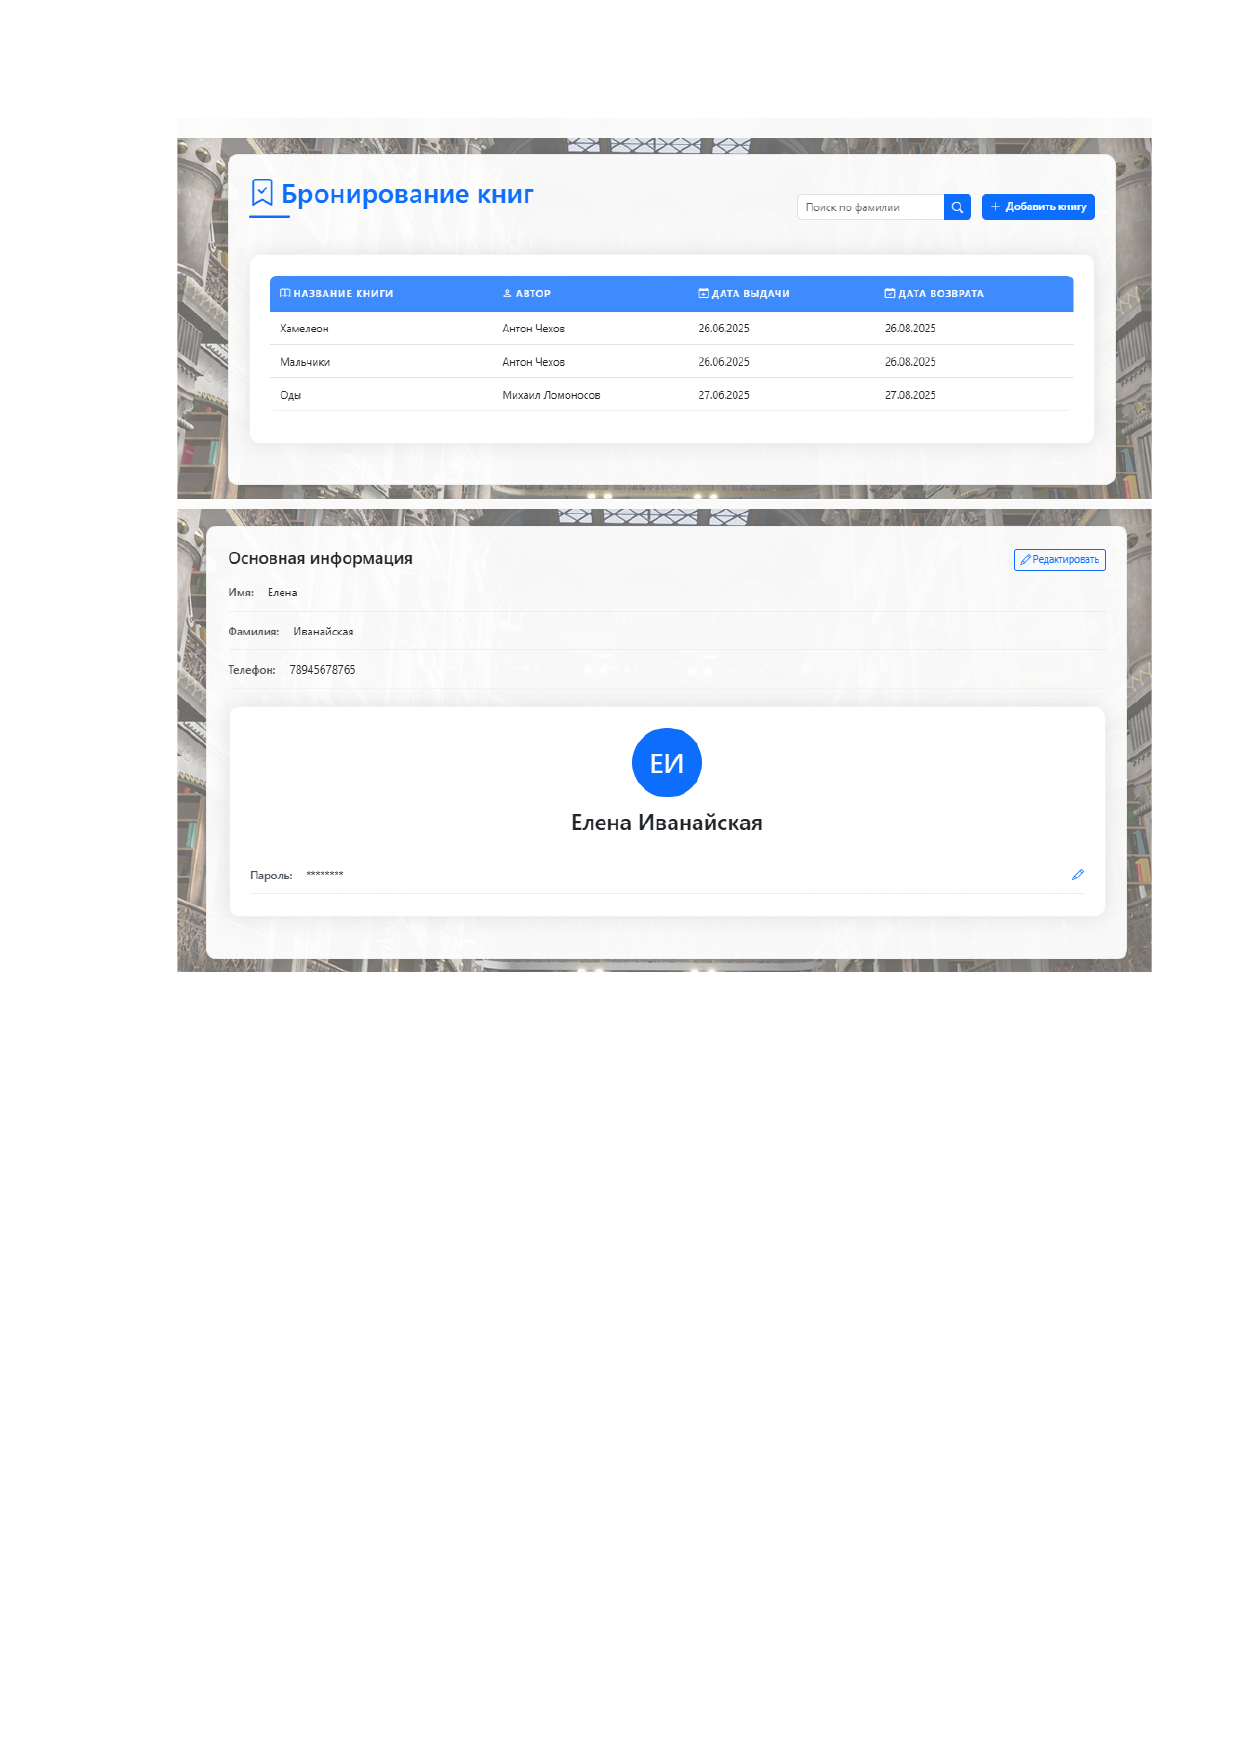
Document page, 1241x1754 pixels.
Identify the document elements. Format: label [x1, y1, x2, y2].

picture [177, 118, 1152, 499]
picture [177, 500, 1152, 972]
